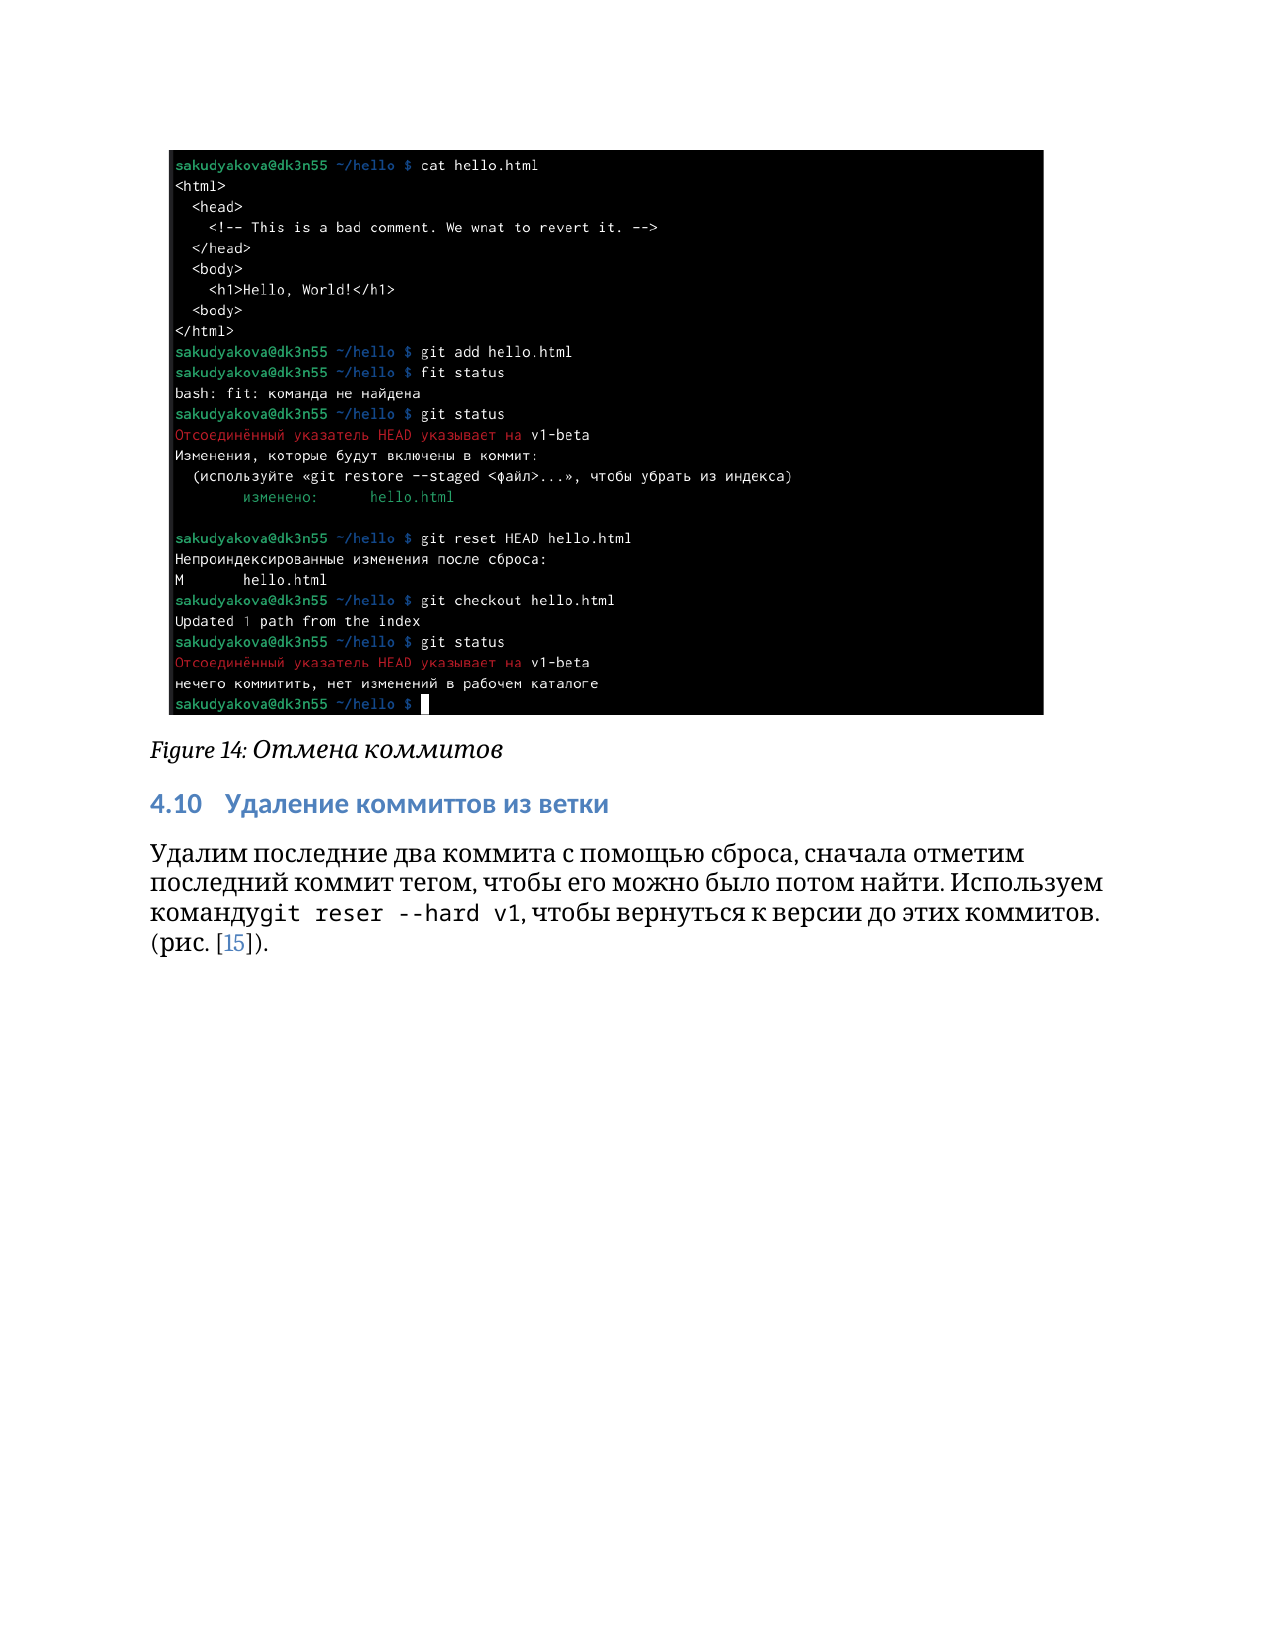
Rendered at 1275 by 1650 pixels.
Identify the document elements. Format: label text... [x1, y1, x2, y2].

picture [168, 150, 1044, 715]
text Удалим последние два коммита с помощью сброса, сначала отметим последний коммит тегом, чтобы его можно было потом найти. Используем командуgit reser --hard v1, чтобы вернуться к версии до этих коммитов. (рис. [15]). [150, 840, 1125, 957]
subtitle 4.10 Удаление коммиттов из ветки [150, 785, 1125, 821]
text Figure 14: Отмена коммитов [150, 736, 1125, 764]
